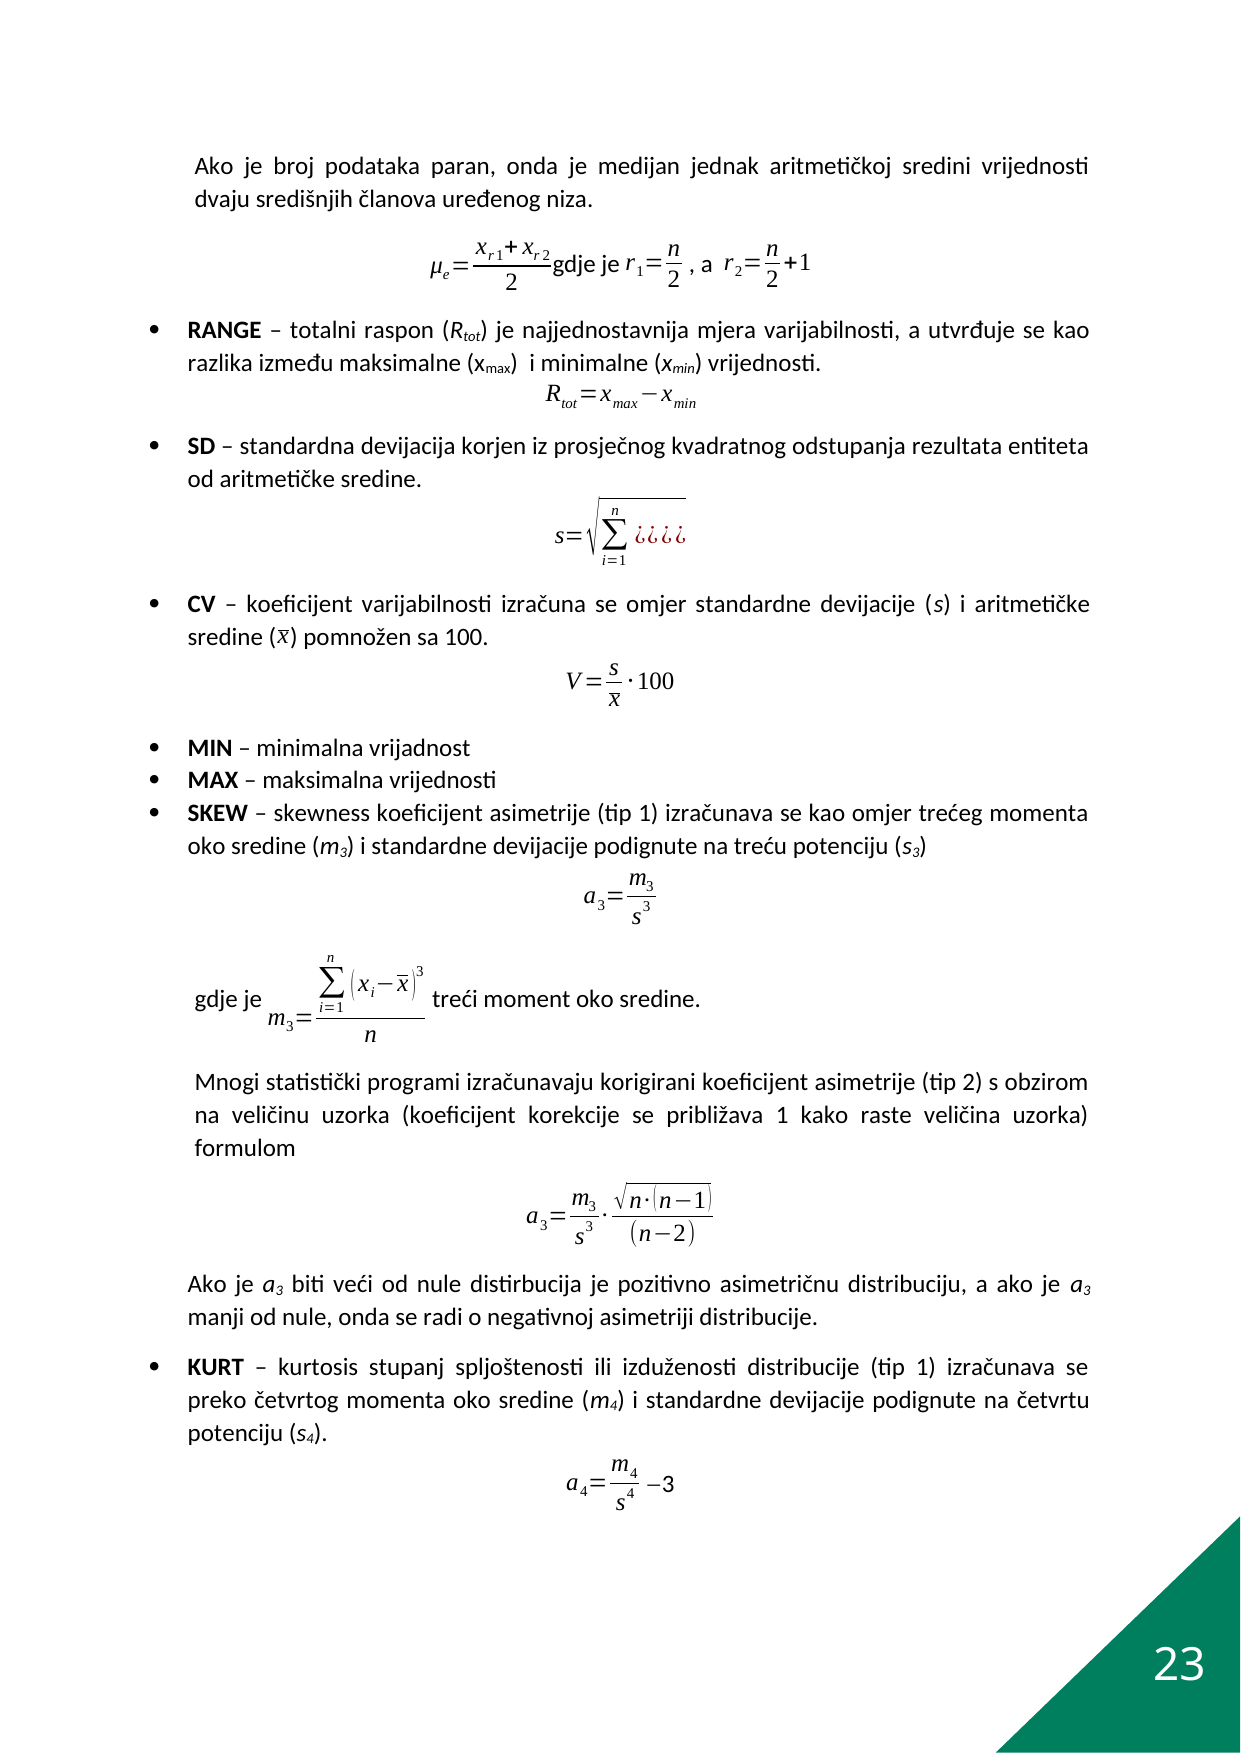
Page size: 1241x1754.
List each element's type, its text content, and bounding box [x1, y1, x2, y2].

list SKEW – skewness koeficijent asimetrije (tip 1) izračunava se kao omjer trećeg momenta oko sredine (m3) i standardne devijacije podignute na treću potenciju (s3) [150, 797, 1090, 861]
text Mnogi statistički programi izračunavaju korigirani koeficijent asimetrije (tip 2) s obzirom na veličinu uzorka (koeficijent korekcije se približava 1 kako raste veličina uzorka) formulom [194, 1066, 1090, 1163]
list CV – koeficijent varijabilnosti izračuna se omjer standardne devijacije (s) i aritmetičke sredine () pomnožen sa 100. [150, 588, 1090, 651]
list SD – standardna devijacija korjen iz prosječnog kvadratnog odstupanja rezultata entiteta od aritmetičke sredine. [150, 431, 1090, 494]
text gdje je , a [150, 232, 1090, 295]
text Ako je a3 biti veći od nule distirbucija je pozitivno asimetričnu distribuciju, a ako je a3 manji od nule, onda se radi o negativnoj asimetriji distribucije. [187, 1269, 1090, 1332]
list MAX – maksimalna vrijednosti [150, 764, 1090, 795]
text gdje je treći moment oko sredine. [194, 949, 1090, 1047]
text Ako je broj podataka paran, onda je medijan jednak aritmetičkoj sredini vrijednosti dvaju središnjih članova uređenog niza. [194, 150, 1090, 213]
text 3 [150, 1450, 1090, 1516]
list RANGE – totalni raspon (Rtot) je najjednostavnija mjera varijabilnosti, a utvrđuje se kao razlika između maksimalne (xmax) i minimalne (xmin) vrijednosti. [150, 314, 1090, 378]
list MIN – minimalna vrijadnost [150, 732, 1090, 762]
list KURT – kurtosis stupanj spljoštenosti ili izduženosti distribucije (tip 1) izračunava se preko četvrtog momenta oko sredine (m4) i standardne devijacije podignute na četvrtu potenciju (s4). [150, 1351, 1090, 1447]
